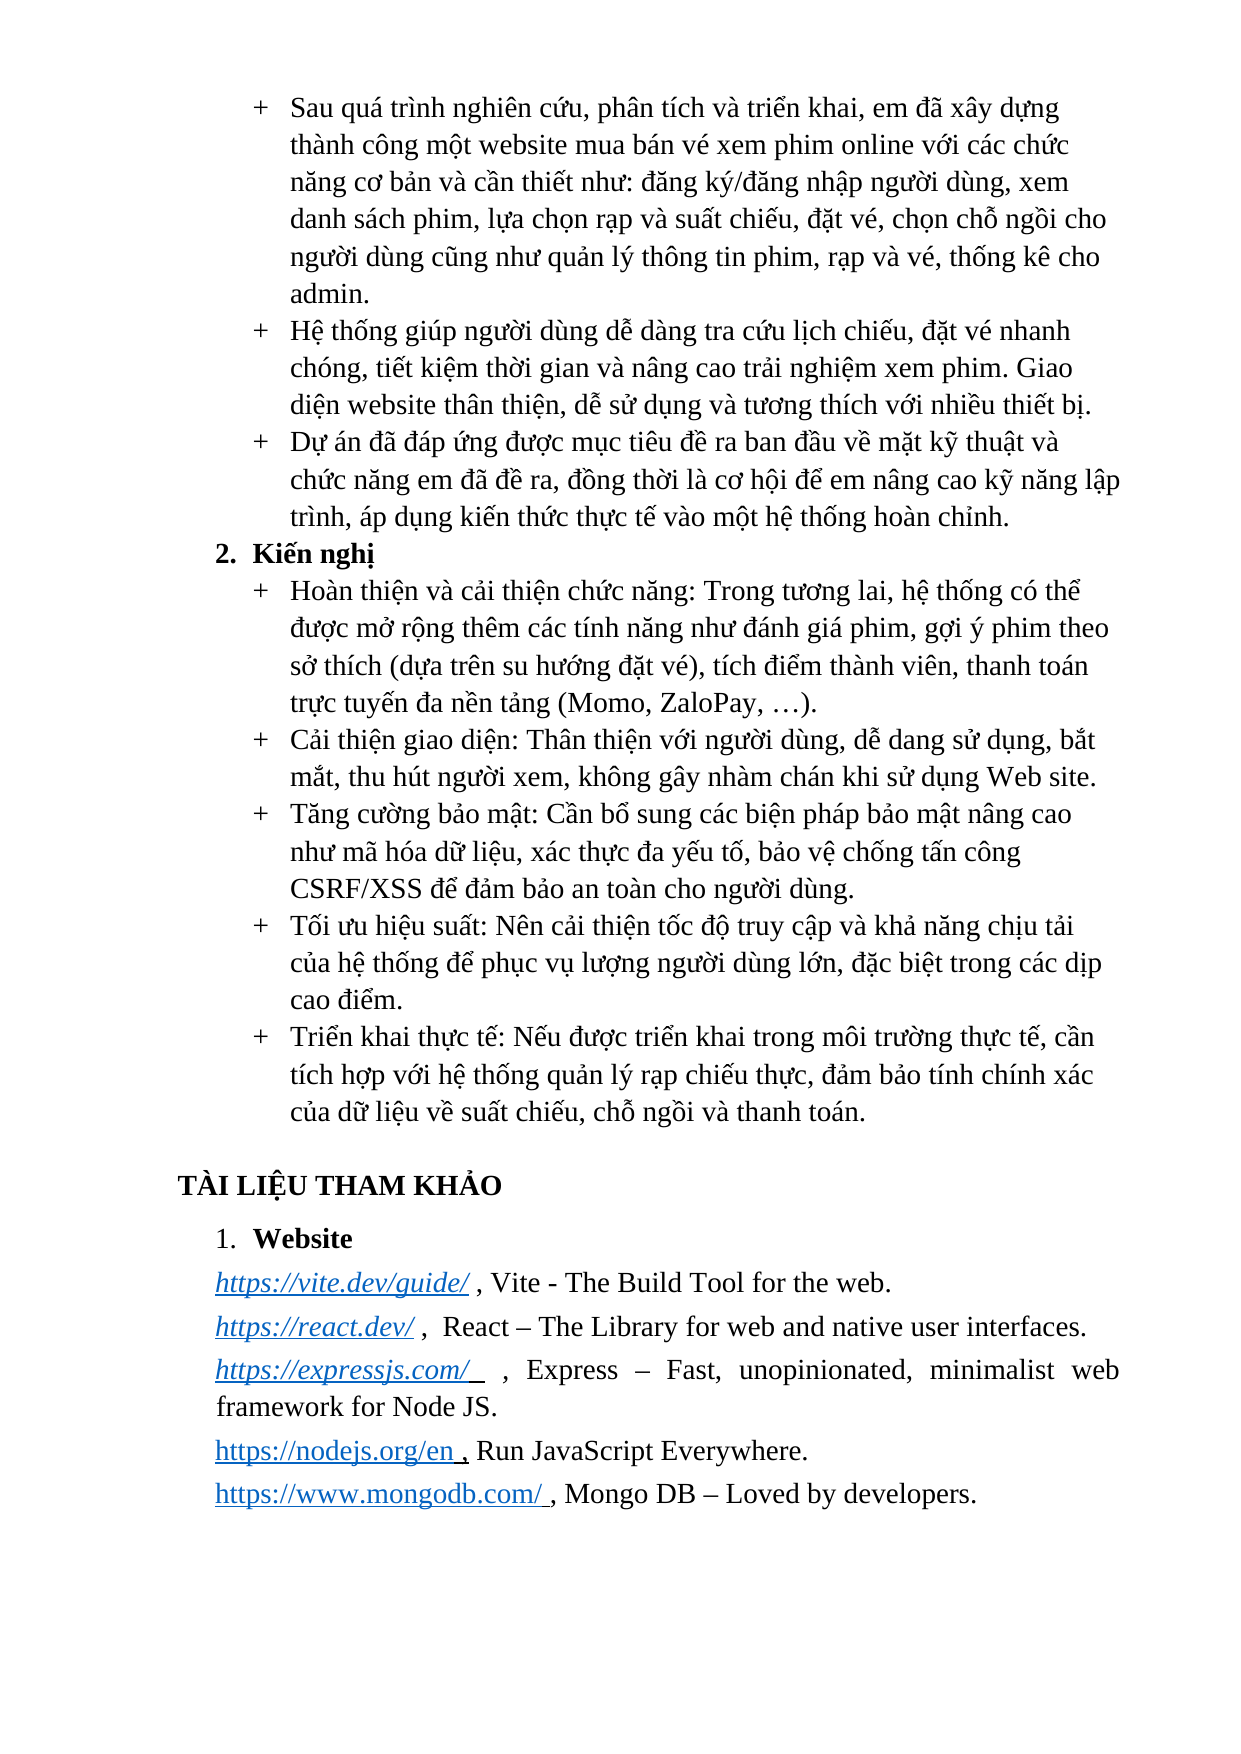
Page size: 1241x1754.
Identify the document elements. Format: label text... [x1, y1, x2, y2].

list Dự án đã đáp ứng được mục tiêu đề ra ban đầu về mặt kỹ thuật và chức năng em đã đề ra, đồng thời là cơ hội để em nâng cao kỹ năng lập trình, áp dụng kiến thức thực tế vào một hệ thống hoàn chỉnh. [252, 424, 1121, 532]
text https://react.dev/ , React – The Library for web and native user interfaces. [215, 1309, 1121, 1342]
subtitle TÀI LIỆU THAM KHẢO [177, 1168, 1124, 1202]
list Tối ưu hiệu suất: Nên cải thiện tốc độ truy cập và khả năng chịu tải của hệ thống để phục vụ lượng người dùng lớn, đặc biệt trong các dịp cao điểm. [252, 908, 1121, 1016]
list Kiến nghị [215, 536, 1121, 570]
list Triển khai thực tế: Nếu được triển khai trong môi trường thực tế, cần tích hợp với hệ thống quản lý rạp chiếu thực, đảm bảo tính chính xác của dữ liệu về suất chiếu, chỗ ngồi và thanh toán. [252, 1019, 1121, 1127]
list Tăng cường bảo mật: Cần bổ sung các biện pháp bảo mật nâng cao như mã hóa dữ liệu, xác thực đa yếu tố, bảo vệ chống tấn công CSRF/XSS để đảm bảo an toàn cho người dùng. [252, 796, 1121, 904]
list Hoàn thiện và cải thiện chức năng: Trong tương lai, hệ thống có thể được mở rộng thêm các tính năng như đánh giá phim, gợi ý phim theo sở thích (dựa trên su hướng đặt vé), tích điểm thành viên, thanh toán trực tuyến đa nền tảng (Momo, ZaloPay, …). [252, 573, 1121, 718]
list Cải thiện giao diện: Thân thiện với người dùng, dễ dang sử dụng, bắt mắt, thu hút người xem, không gây nhàm chán khi sử dụng Web site. [252, 722, 1121, 793]
list Sau quá trình nghiên cứu, phân tích và triển khai, em đã xây dựng thành công một website mua bán vé xem phim online với các chức năng cơ bản và cần thiết như: đăng ký/đăng nhập người dùng, xem danh sách phim, lựa chọn rạp và suất chiếu, đặt vé, chọn chỗ ngồi cho người dùng cũng như quản lý thông tin phim, rạp và vé, thống kê cho admin. [252, 90, 1121, 309]
text https://nodejs.org/en , Run JavaScript Everywhere. [215, 1433, 1121, 1467]
list Hệ thống giúp người dùng dễ dàng tra cứu lịch chiếu, đặt vé nhanh chóng, tiết kiệm thời gian và nâng cao trải nghiệm xem phim. Giao diện website thân thiện, dễ sử dụng và tương thích với nhiều thiết bị. [252, 313, 1121, 421]
text https://www.mongodb.com/ , Mongo DB – Loved by developers. [215, 1477, 1121, 1510]
text https://vite.dev/guide/ , Vite - The Build Tool for the web. [215, 1265, 1121, 1299]
list Website [215, 1222, 1121, 1255]
text https://expressjs.com/ , Express – Fast, unopinionated, minimalist web framework for Node JS. [215, 1352, 1121, 1423]
